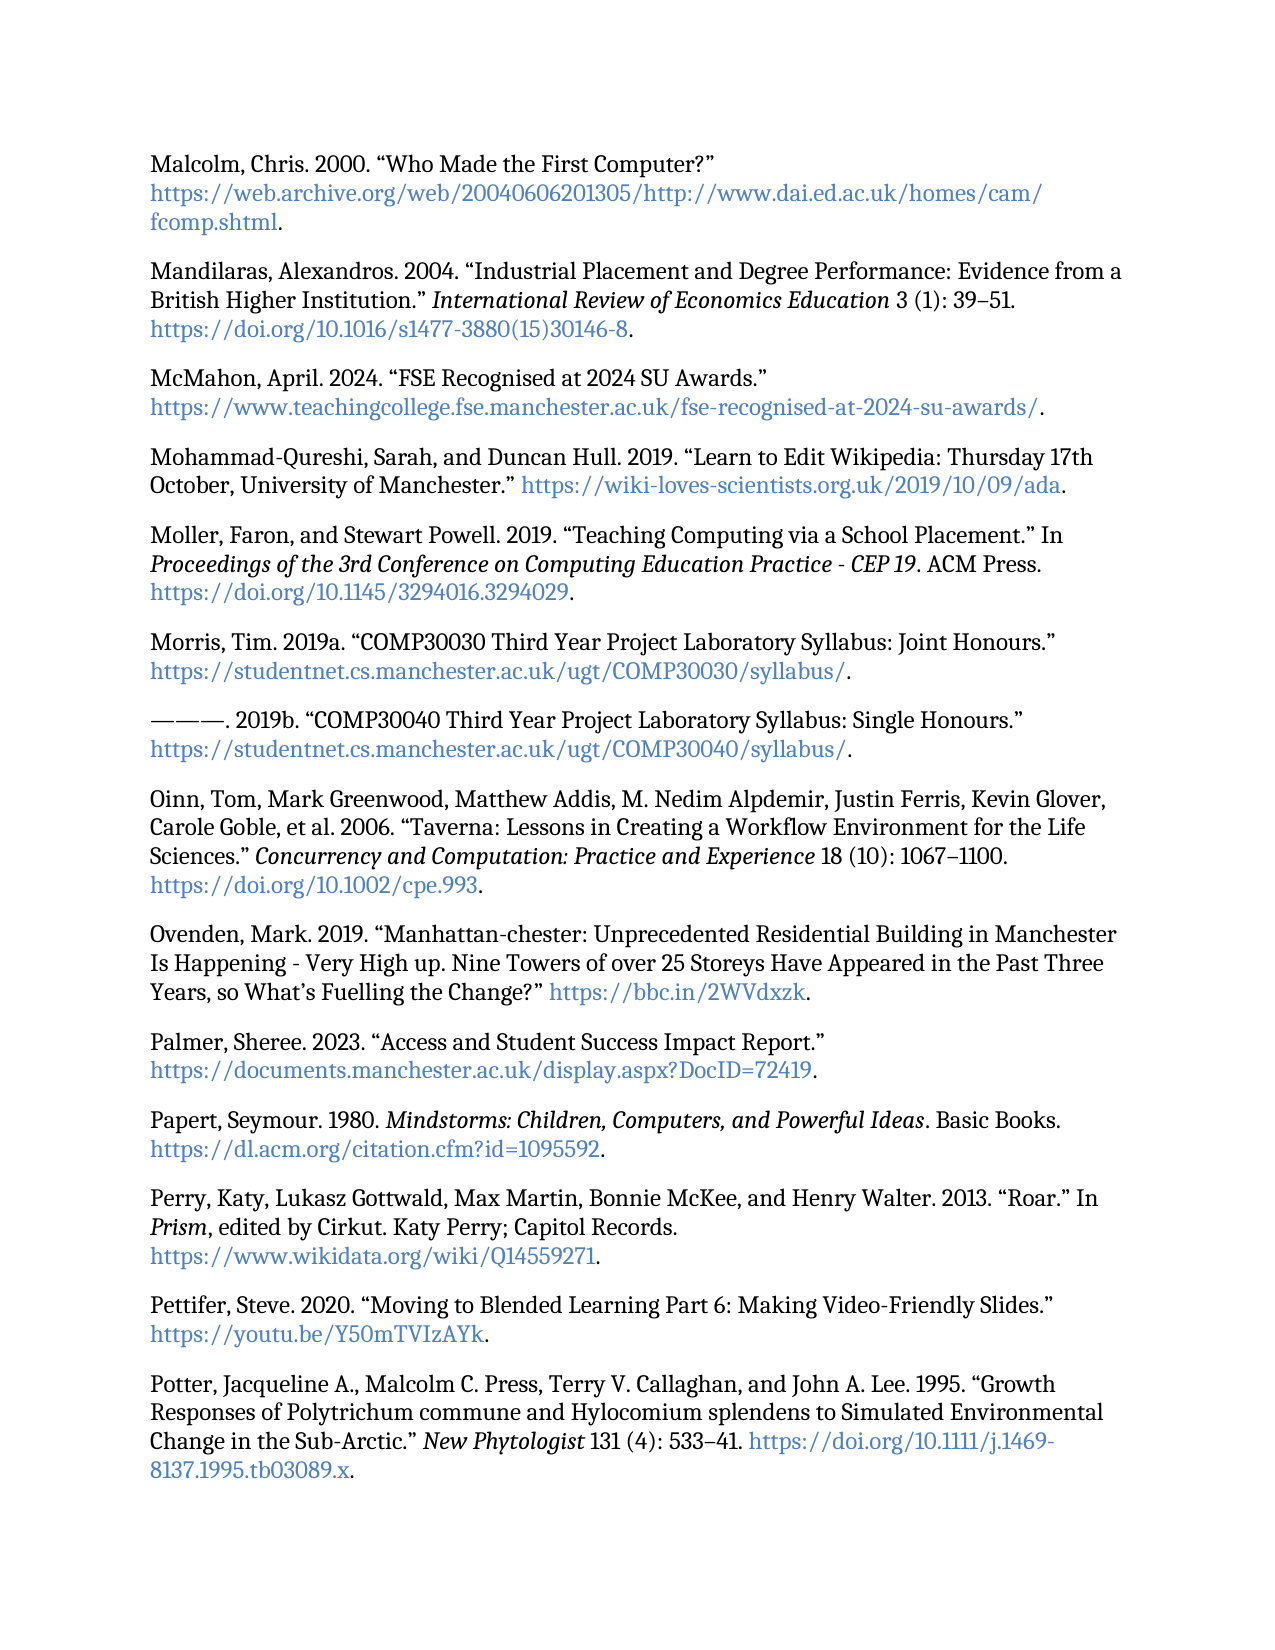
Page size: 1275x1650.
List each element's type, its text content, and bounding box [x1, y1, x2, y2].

text ———. 2019b. “COMP30040 Third Year Project Laboratory Syllabus: Single Honours.” https://studentnet.cs.manchester.ac.uk/ugt/COMP30040/syllabus/. [150, 706, 1125, 764]
text Potter, Jacqueline A., Malcolm C. Press, Terry V. Callaghan, and John A. Lee. 1995. “Growth Responses of Polytrichum commune and Hylocomium splendens to Simulated Environmental Change in the Sub-Arctic.” New Phytologist 131 (4): 533–41. https://doi.org/10.1111/j.1469-8137.1995.tb03089.x. [150, 1369, 1125, 1484]
text Palmer, Sheree. 2023. “Access and Student Success Impact Report.” https://documents.manchester.ac.uk/display.aspx?DocID=72419. [150, 1027, 1125, 1085]
text Papert, Seymour. 1980. Mindstorms: Children, Computers, and Powerful Ideas. Basic Books. https://dl.acm.org/citation.cfm?id=1095592. [150, 1106, 1125, 1163]
text Pettifer, Steve. 2020. “Moving to Blended Learning Part 6: Making Video-Friendly Slides.” https://youtu.be/Y50mTVIzAYk. [150, 1291, 1125, 1349]
text Mohammad-Qureshi, Sarah, and Duncan Hull. 2019. “Learn to Edit Wikipedia: Thursday 17th October, University of Manchester.” https://wiki-loves-scientists.org.uk/2019/10/09/ada. [150, 442, 1125, 500]
text Oinn, Tom, Mark Greenwood, Matthew Addis, M. Nedim Alpdemir, Justin Ferris, Kevin Glover, Carole Goble, et al. 2006. “Taverna: Lessons in Creating a Workflow Environment for the Life Sciences.” Concurrency and Computation: Practice and Experience 18 (10): 1067–1100. https://doi.org/10.1002/cpe.993. [150, 784, 1125, 899]
text Ovenden, Mark. 2019. “Manhattan-chester: Unprecedented Residential Building in Manchester Is Happening - Very High up. Nine Towers of over 25 Storeys Have Appeared in the Past Three Years, so What’s Fuelling the Change?” https://bbc.in/2WVdxzk. [150, 920, 1125, 1007]
text Malcolm, Chris. 2000. “Who Made the First Computer?” https://web.archive.org/web/20040606201305/http://www.dai.ed.ac.uk/homes/cam/fcomp.shtml. [150, 150, 1125, 236]
text Perry, Katy, Lukasz Gottwald, Max Martin, Bonnie McKee, and Henry Walter. 2013. “Roar.” In Prism, edited by Cirkut. Katy Perry; Capitol Records. https://www.wikidata.org/wiki/Q14559271. [150, 1184, 1125, 1270]
text Mandilaras, Alexandros. 2004. “Industrial Placement and Degree Performance: Evidence from a British Higher Institution.” International Review of Economics Education 3 (1): 39–51. https://doi.org/10.1016/s1477-3880(15)30146-8. [150, 257, 1125, 343]
text Moller, Faron, and Stewart Powell. 2019. “Teaching Computing via a School Placement.” In Proceedings of the 3rd Conference on Computing Education Practice - CEP 19. ACM Press. https://doi.org/10.1145/3294016.3294029. [150, 521, 1125, 607]
text McMahon, April. 2024. “FSE Recognised at 2024 SU Awards.” https://www.teachingcollege.fse.manchester.ac.uk/fse-recognised-at-2024-su-awards/. [150, 364, 1125, 422]
text Morris, Tim. 2019a. “COMP30030 Third Year Project Laboratory Syllabus: Joint Honours.” https://studentnet.cs.manchester.ac.uk/ugt/COMP30030/syllabus/. [150, 628, 1125, 685]
